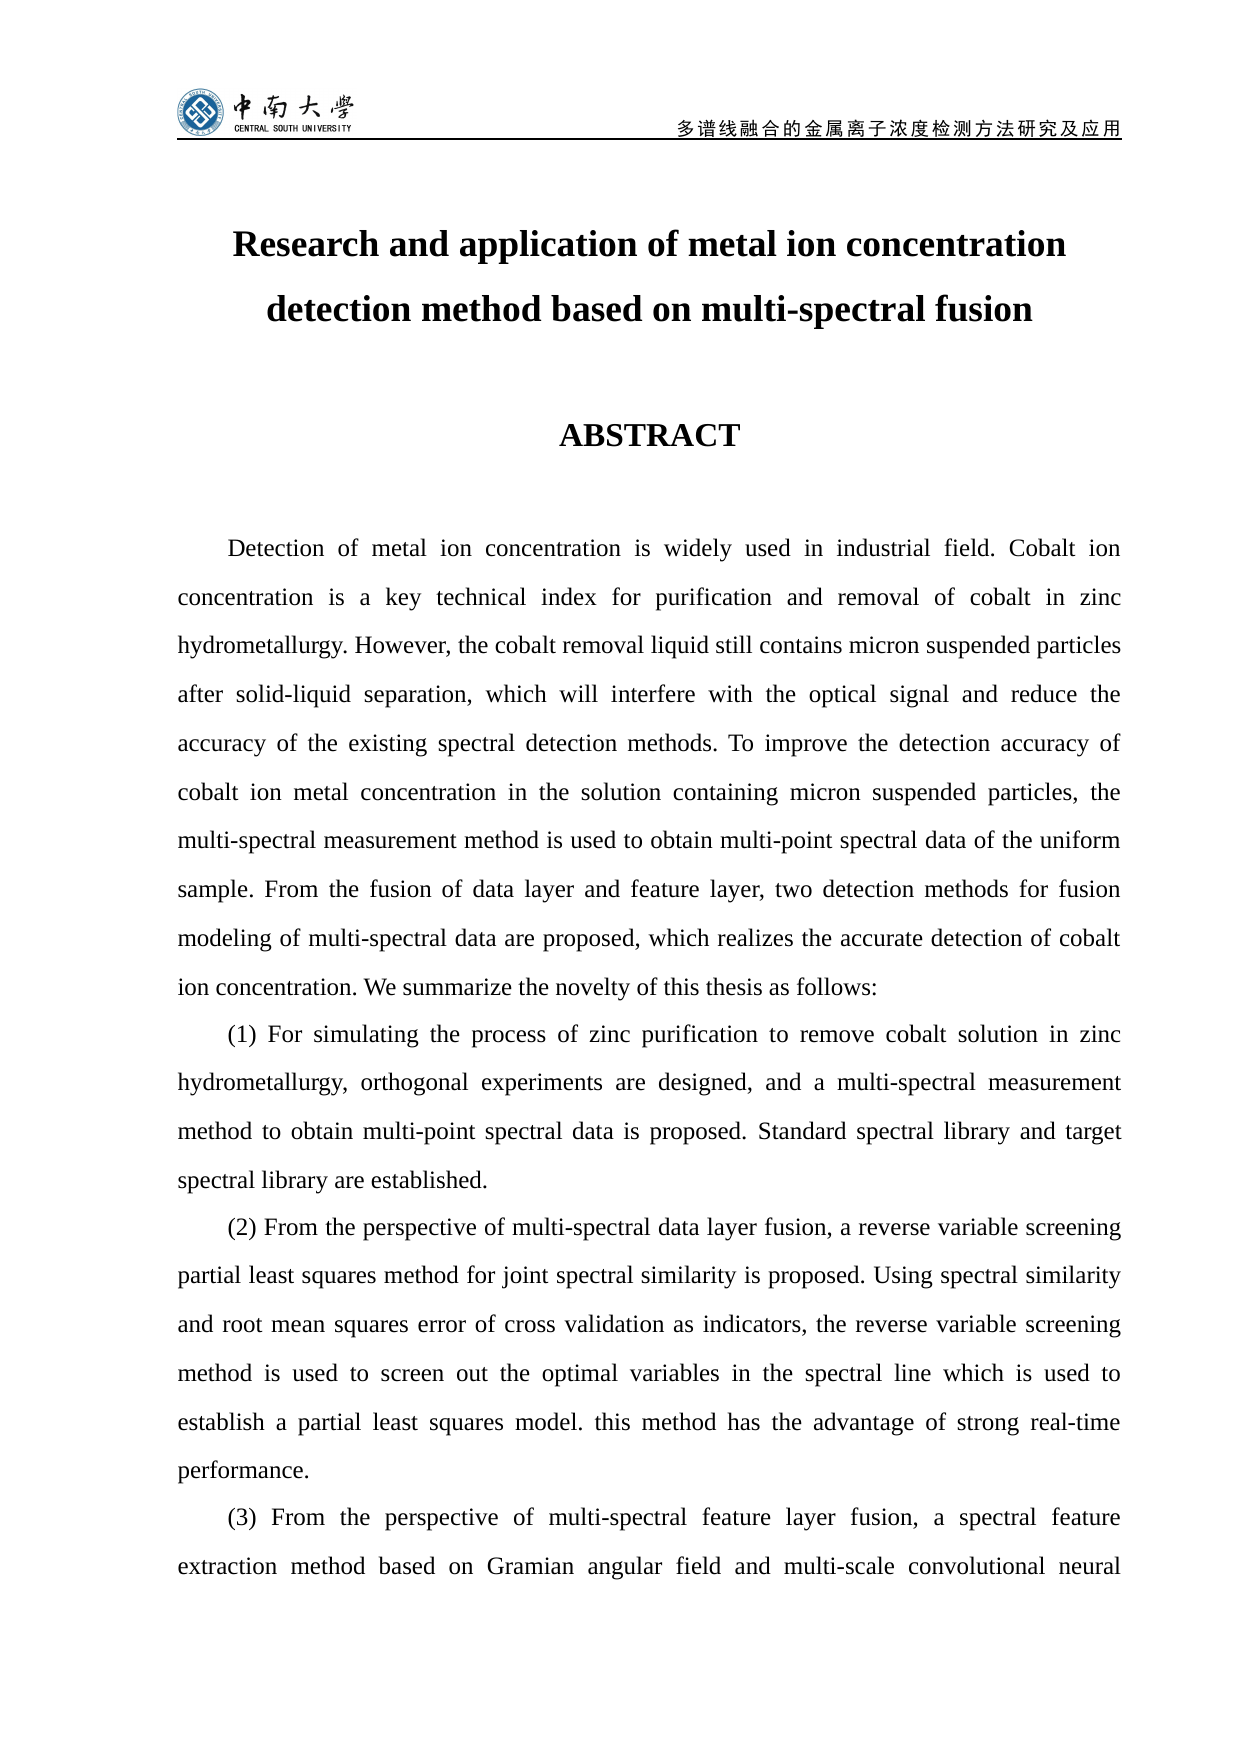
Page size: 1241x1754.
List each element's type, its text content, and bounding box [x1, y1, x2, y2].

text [177, 1501, 1122, 1582]
text (1) For simulating the process of zinc purification to remove cobalt solution in zinc hydrometallurgy, orthogonal experiments are designed, and a multi-spectral measurement method to obtain multi-point spectral data is proposed. Standard spectral library and target spectral library are established. [177, 1017, 1122, 1196]
text (2) From the perspective of multi-spectral data layer fusion, a reverse variable screening partial least squares method for joint spectral similarity is proposed. Using spectral similarity and root mean squares error of cross validation as indicators, the reverse variable screening method is used to screen out the optimal variables in the spectral line which is used to establish a partial least squares model. this method has the advantage of strong real-time performance. [177, 1210, 1122, 1486]
text Detection of metal ion concentration is widely used in industrial field. Cobalt ion concentration is a key technical index for purification and removal of cobalt in zinc hydrometallurgy. However, the cobalt removal liquid still contains micron suspended particles after solid-liquid separation, which will interfere with the optical signal and reduce the accuracy of the existing spectral detection methods. To improve the detection accuracy of cobalt ion metal concentration in the solution containing micron suspended particles, the multi-spectral measurement method is used to obtain multi-point spectral data of the uniform sample. From the fusion of data layer and feature layer, two detection methods for fusion modeling of multi-spectral data are proposed, which realizes the accurate detection of cobalt ion concentration. We summarize the novelty of this thesis as follows: [177, 531, 1122, 1002]
text ABSTRACT [177, 402, 1122, 467]
picture [177, 88, 357, 136]
text Research and application of metal ion concentration detection method based on multi-spectral fusion [177, 211, 1122, 341]
